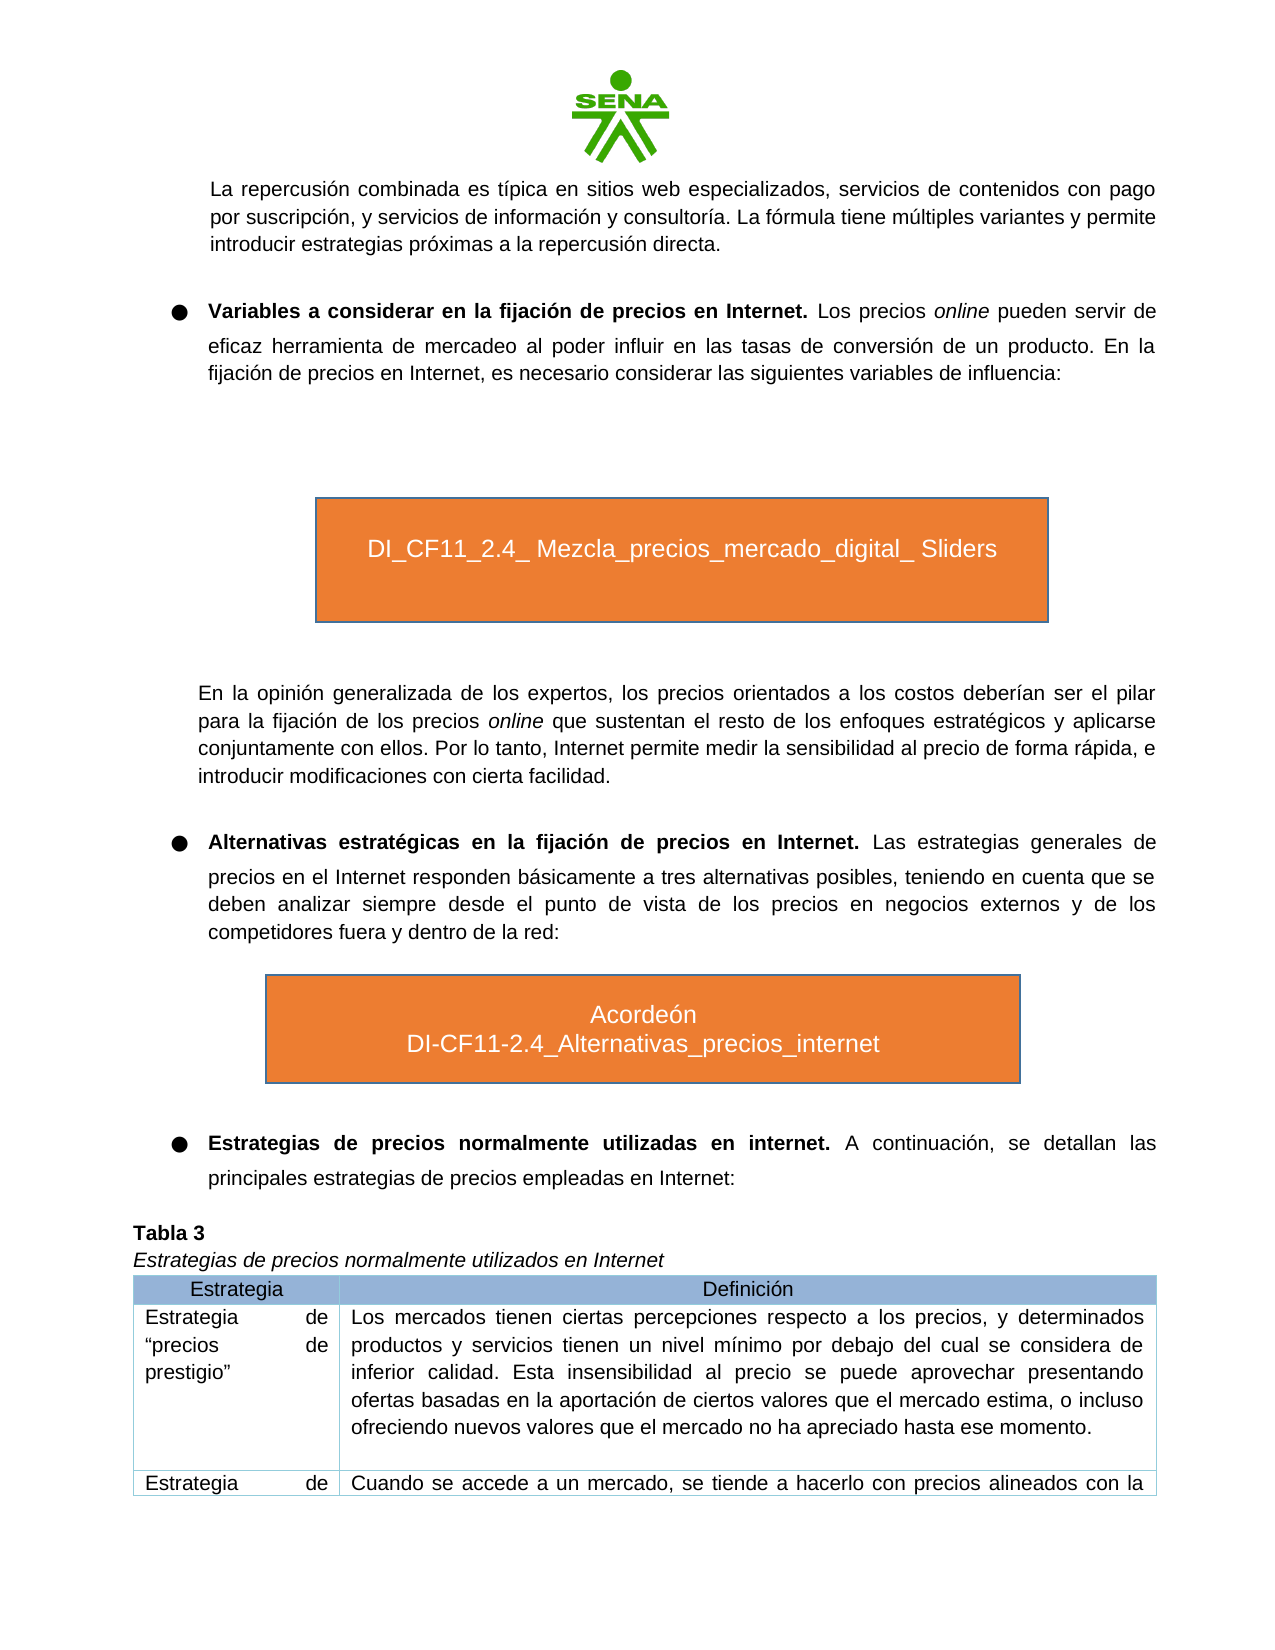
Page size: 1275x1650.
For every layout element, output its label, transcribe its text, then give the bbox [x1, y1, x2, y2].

table_cell Los mercados tienen ciertas percepciones respecto a los precios, y determinados productos y servicios tienen un nivel mínimo por debajo del cual se considera de inferior calidad. Esta insensibilidad al precio se puede aprovechar presentando ofertas basadas en la aportación de ciertos valores que el mercado estima, o incluso ofreciendo nuevos valores que el mercado no ha apreciado hasta ese momento. [340, 1305, 1156, 1470]
table_cell Estrategia de penetración [134, 1471, 339, 1495]
table_header Definición [340, 1276, 1156, 1304]
text La repercusión combinada es típica en sitios web especializados, servicios de contenidos con pago por suscripción, y servicios de información y consultoría. La fórmula tiene múltiples variantes y permite introducir estrategias próximas a la repercusión directa. [210, 177, 1157, 256]
table_cell Estrategia de “precios de prestigio” [134, 1305, 339, 1470]
text Estrategias de precios normalmente utilizados en Internet [133, 1248, 1157, 1272]
text Tabla 3 [133, 1220, 1157, 1244]
text En la opinión generalizada de los expertos, los precios orientados a los costos deberían ser el pilar para la fijación de los precios online que sustentan el resto de los enfoques estratégicos y aplicarse conjuntamente con ellos. Por lo tanto, Internet permite medir la sensibilidad al precio de forma rápida, e introducir modificaciones con cierta facilidad. [198, 681, 1157, 787]
list Variables a considerar en la fijación de precios en Internet. Los precios online pueden servir de eficaz herramienta de mercadeo al poder influir en las tasas de conversión de un producto. En la fijación de precios en Internet, es necesario considerar las siguientes variables de influencia: [170, 287, 1157, 385]
list Alternativas estratégicas en la fijación de precios en Internet. Las estrategias generales de precios en el Internet responden básicamente a tres alternativas posibles, teniendo en cuenta que se deben analizar siempre desde el punto de vista de los precios en negocios externos y de los competidores fuera y dentro de la red: [170, 818, 1157, 944]
table_header Estrategia [134, 1276, 339, 1304]
picture [572, 70, 670, 163]
list Estrategias de precios normalmente utilizadas en internet. A continuación, se detallan las principales estrategias de precios empleadas en Internet: [170, 1119, 1157, 1189]
